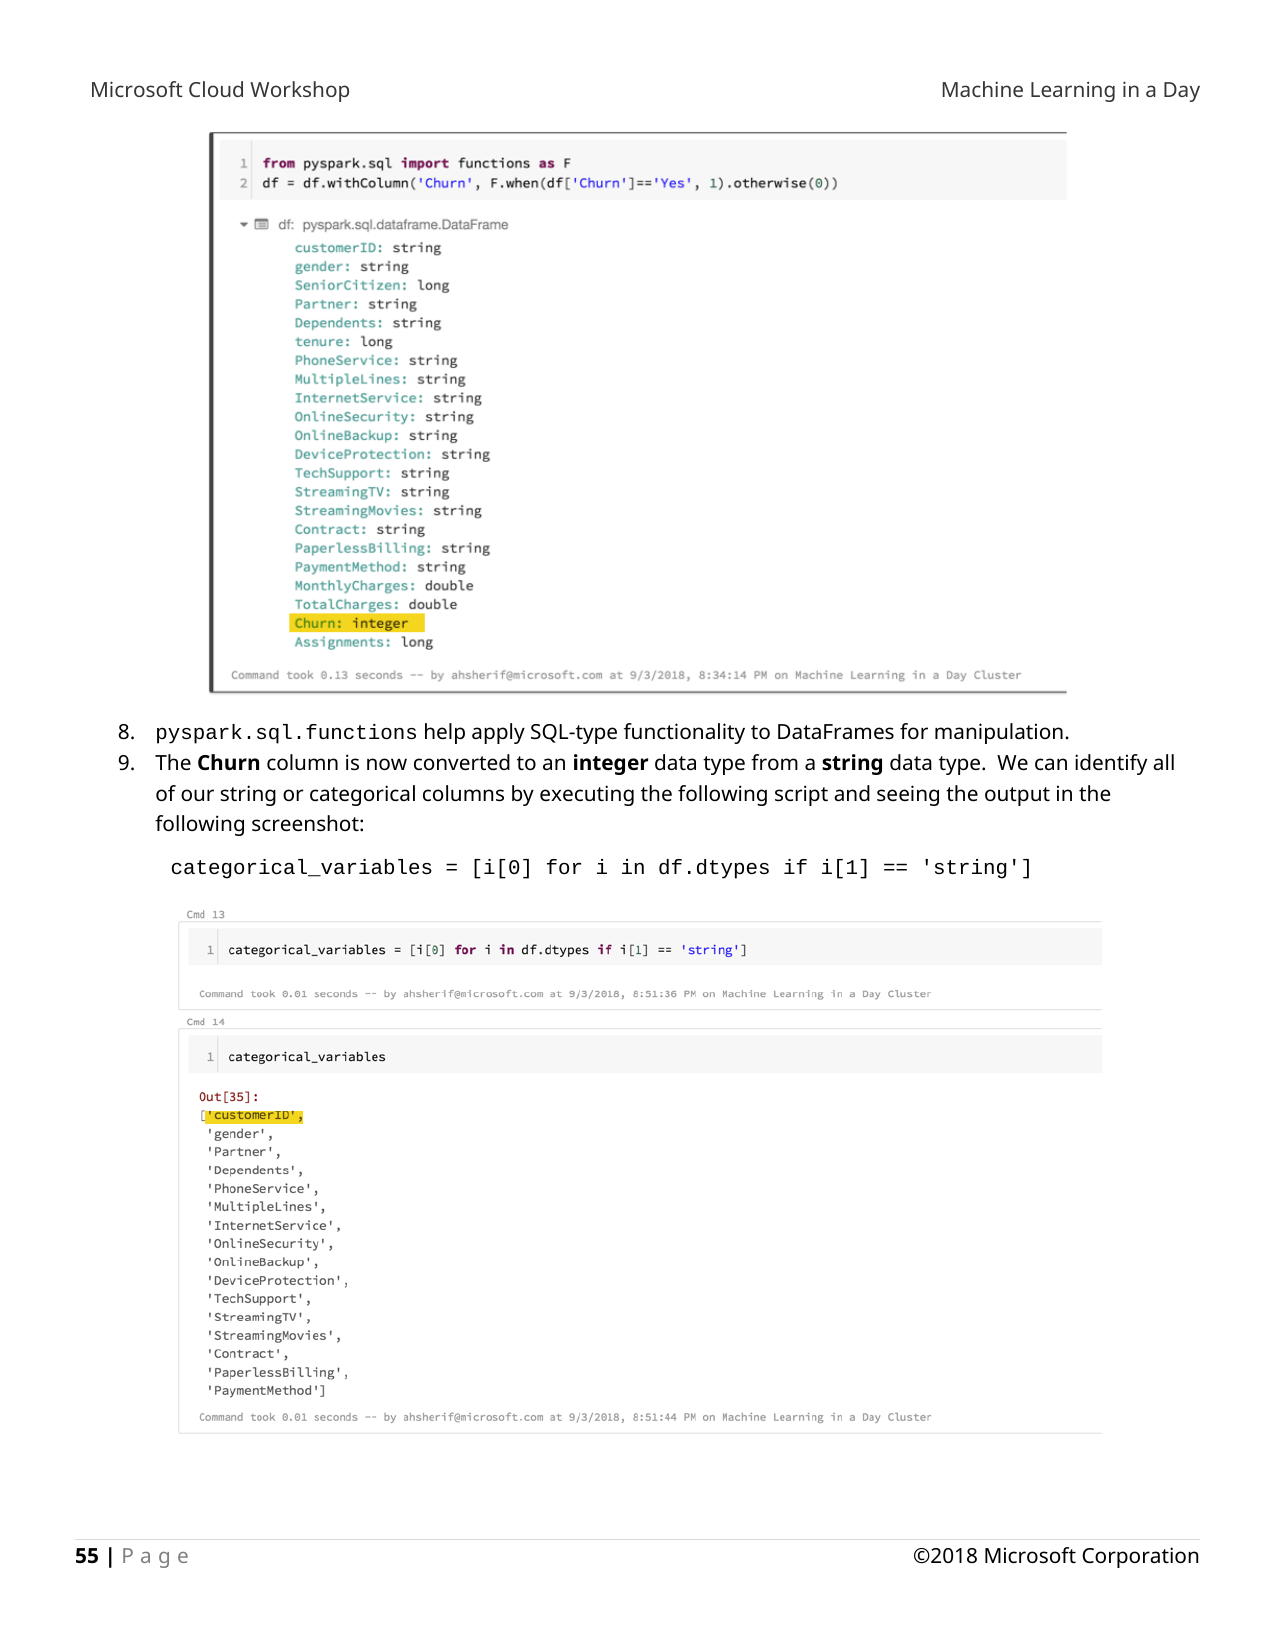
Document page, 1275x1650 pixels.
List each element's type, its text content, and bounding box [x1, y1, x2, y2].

list pyspark.sql.functions help apply SQL-type functionality to DataFrames for manipulation. [118, 717, 1200, 746]
picture [172, 903, 1103, 1439]
list The Churn column is now converted to an integer data type from a string data type. We can identify all of our string or categorical columns by executing the following script and seeing the output in the following screenshot: [118, 748, 1200, 838]
text categorical_variables = [i[0] for i in df.dtypes if i[1] == 'string'] [170, 857, 1200, 880]
picture [208, 131, 1067, 699]
